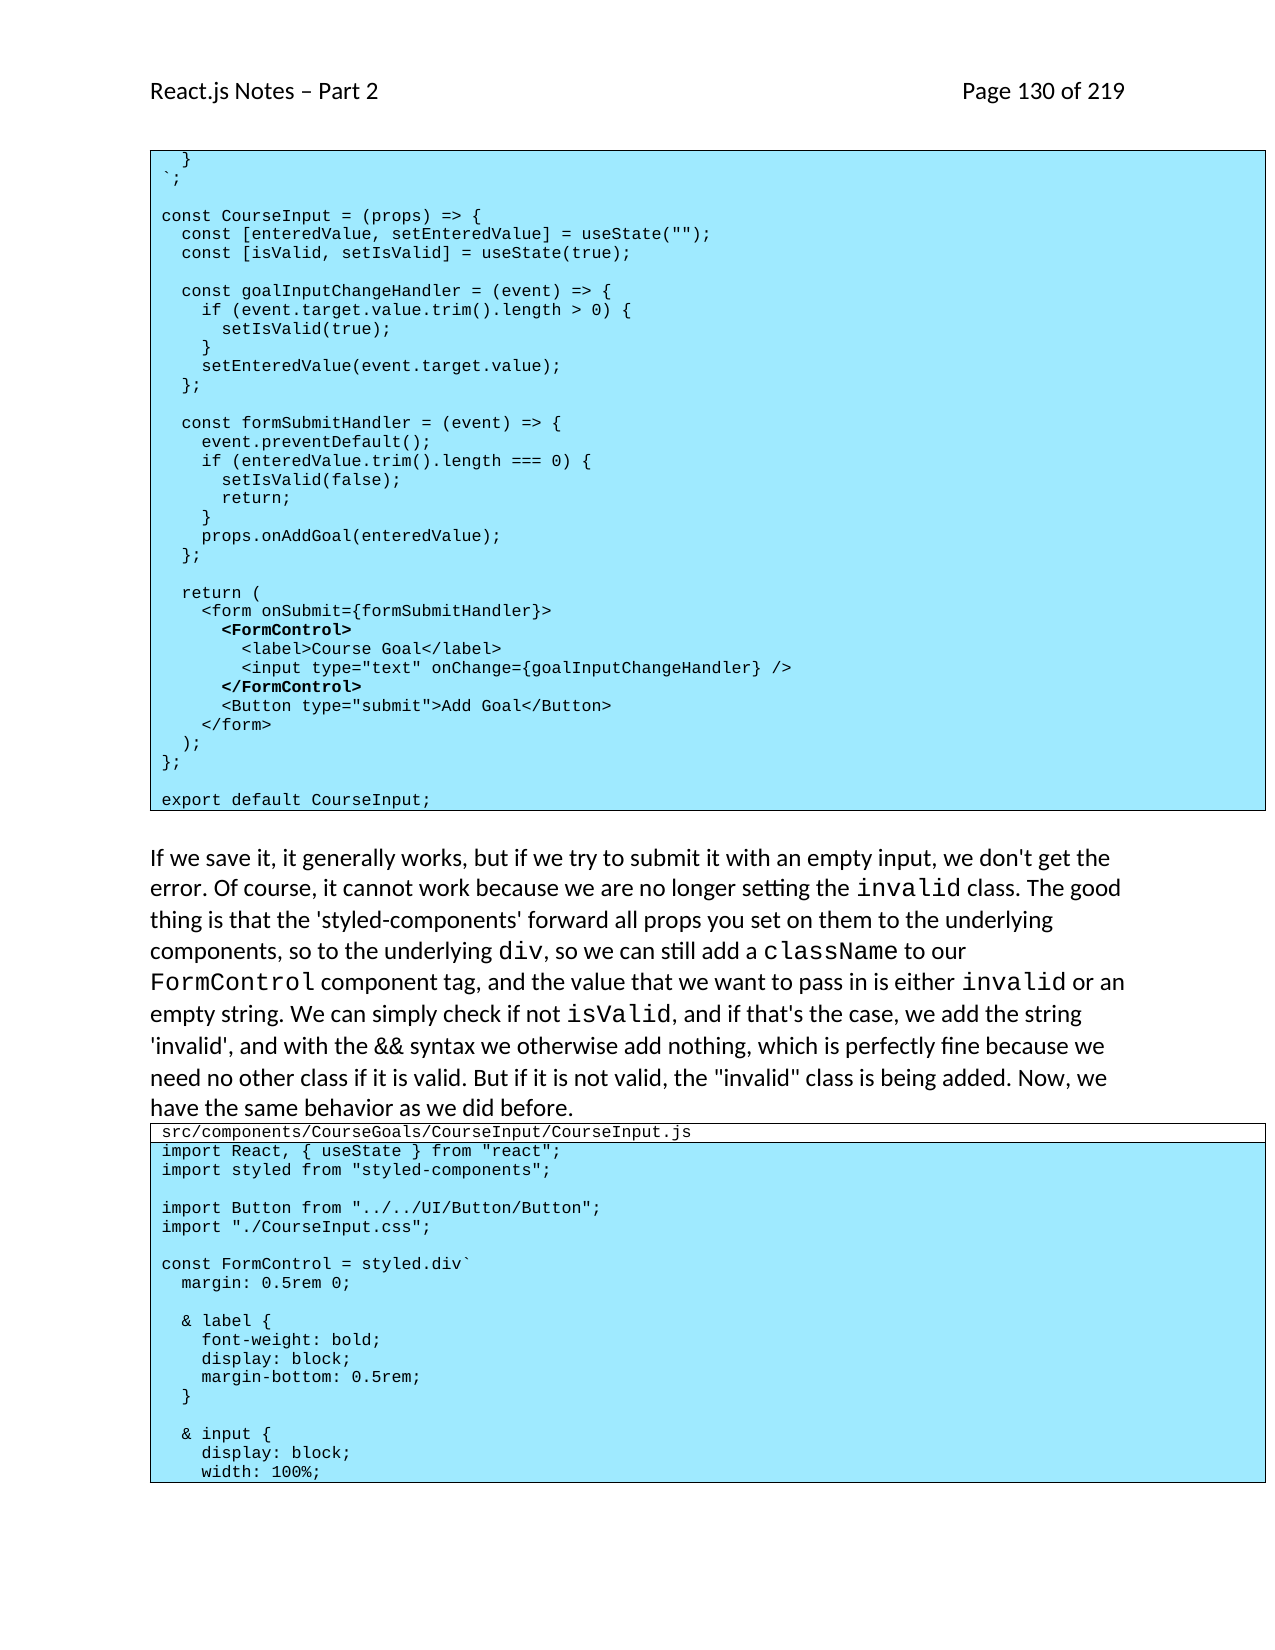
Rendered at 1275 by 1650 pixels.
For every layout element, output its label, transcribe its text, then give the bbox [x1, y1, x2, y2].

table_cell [151, 1143, 1265, 1482]
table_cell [151, 151, 1265, 810]
text If we save it, it generally works, but if we try to submit it with an empty input, we don't get the error. Of course, it cannot work because we are no longer setting the invalid class. The good thing is that the 'styled-components' forward all props you set on them to the underlying components, so to the underlying div, so we can still add a className to our FormControl component tag, and the value that we want to pass in is either invalid or an empty string. We can simply check if not isValid, and if that's the case, we add the string 'invalid', and with the && syntax we otherwise add nothing, which is perfectly fine because we need no other class if it is valid. But if it is not valid, the "invalid" class is being added. Now, we have the same behavior as we did before. [150, 842, 1125, 1123]
table_header src/components/CourseGoals/CourseInput/CourseInput.js [151, 1124, 1265, 1142]
